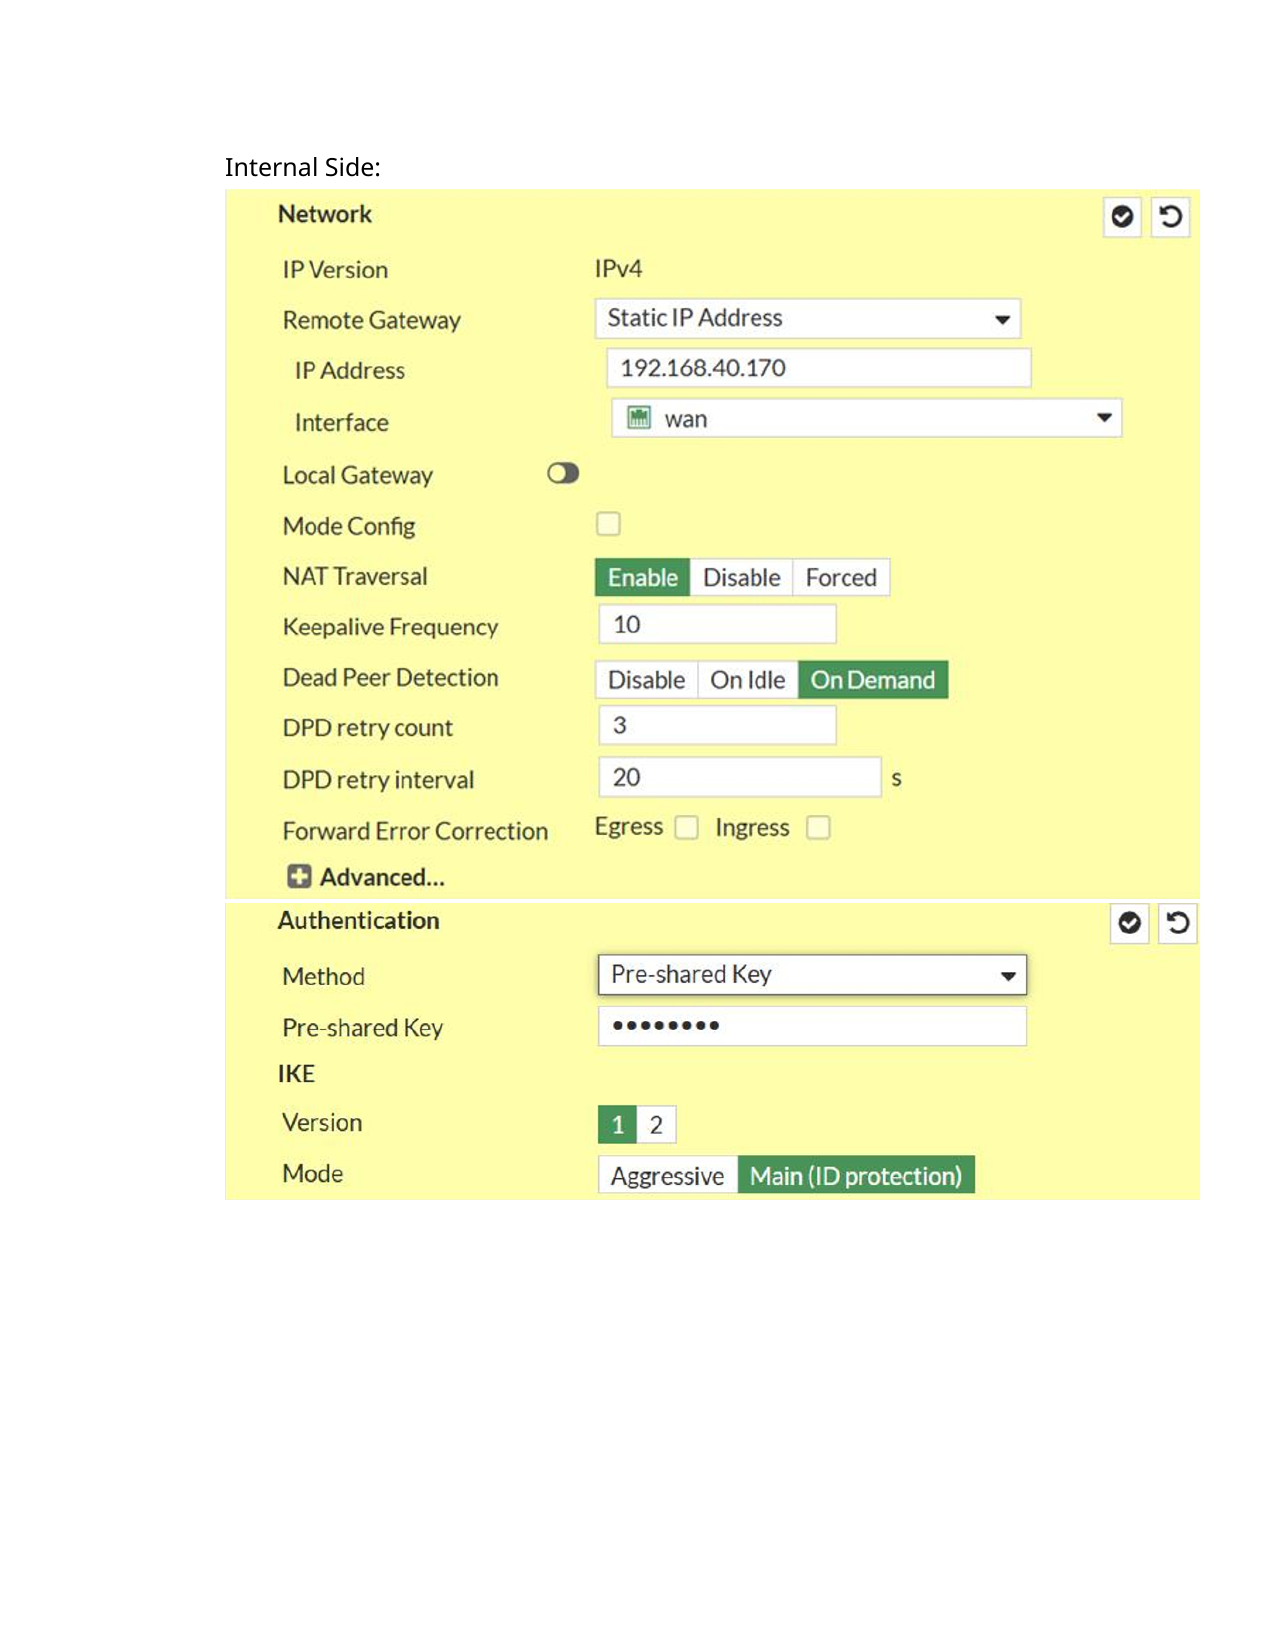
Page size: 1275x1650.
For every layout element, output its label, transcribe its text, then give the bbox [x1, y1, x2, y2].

picture [225, 903, 1200, 1200]
picture [225, 189, 1200, 899]
list Internal Side: [225, 150, 1125, 184]
